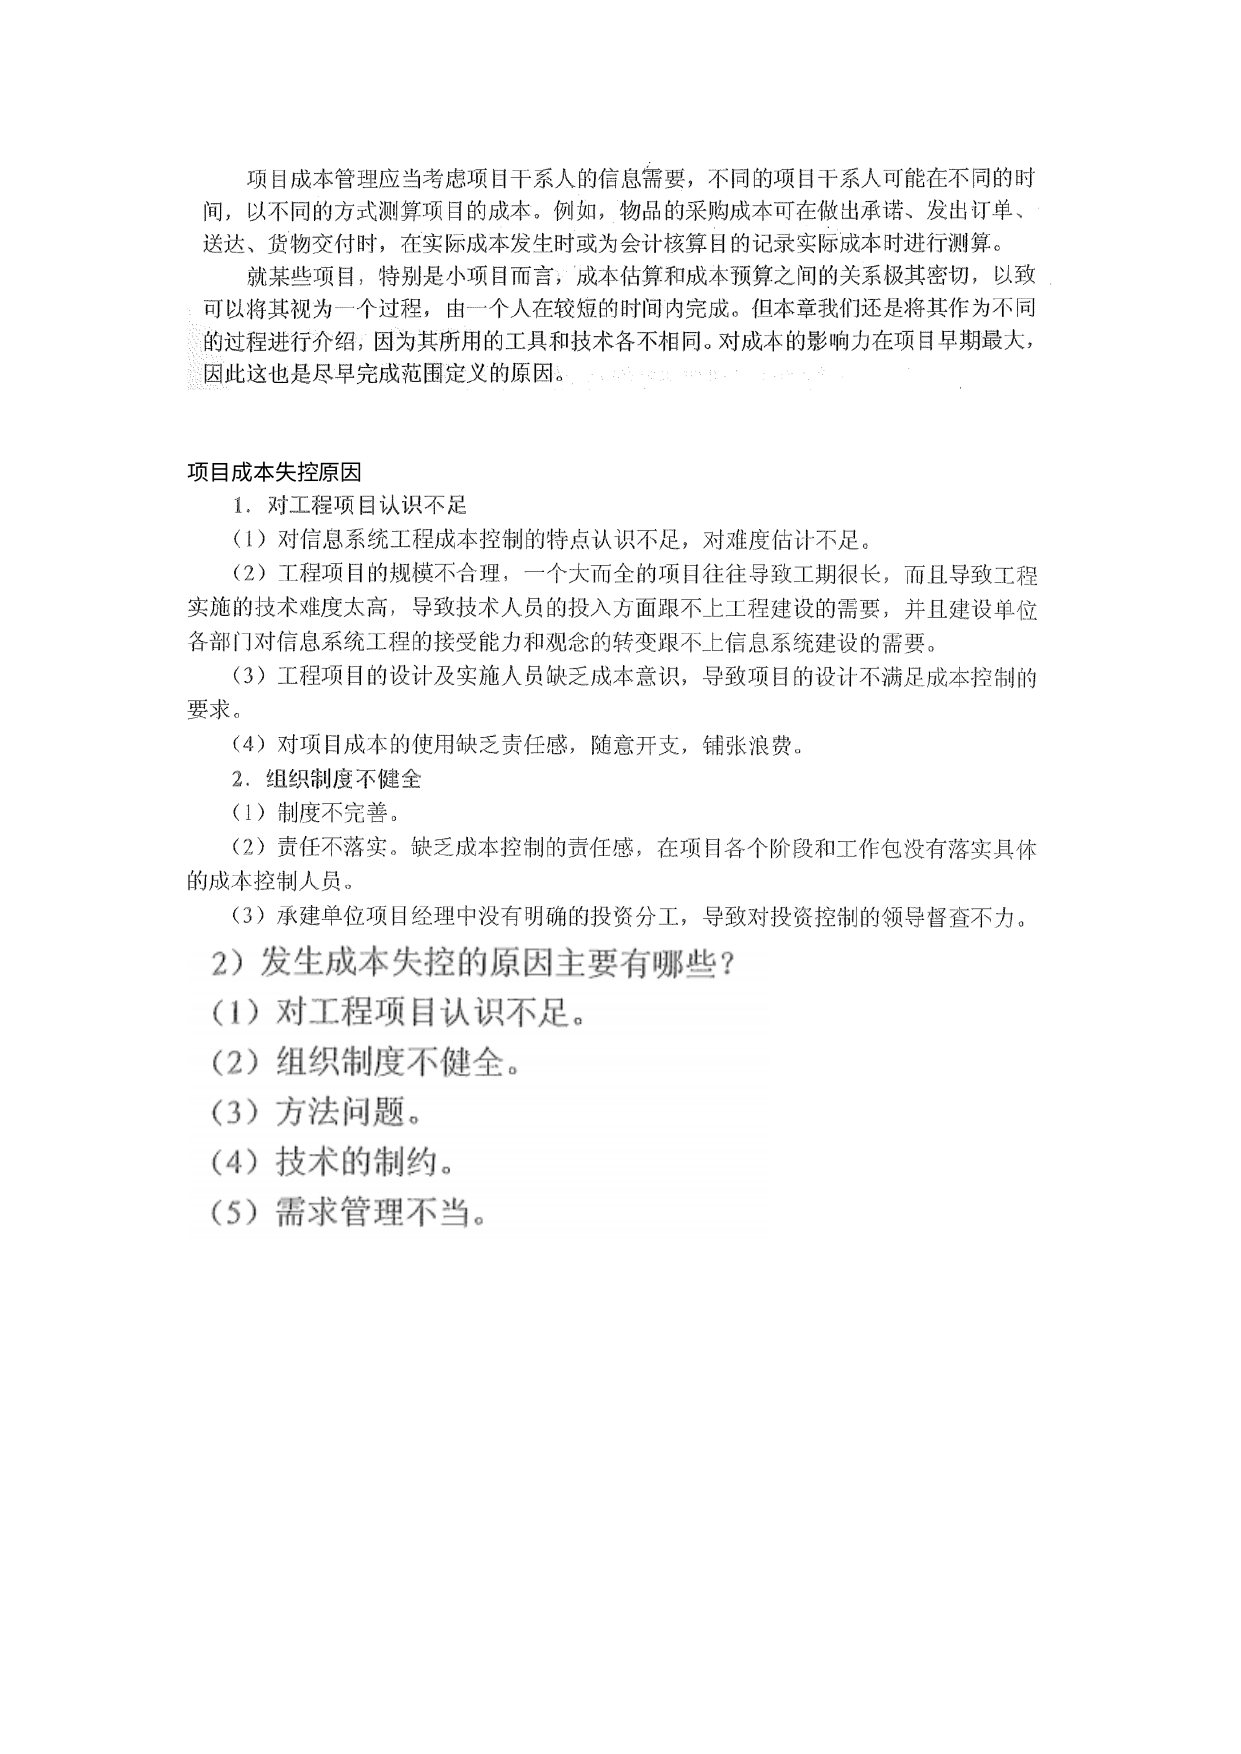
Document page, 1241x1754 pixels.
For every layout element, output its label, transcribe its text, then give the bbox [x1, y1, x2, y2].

picture [187, 487, 1052, 928]
picture [187, 162, 1052, 390]
text 项目成本失控原因 [187, 454, 1053, 487]
picture [187, 942, 771, 1241]
